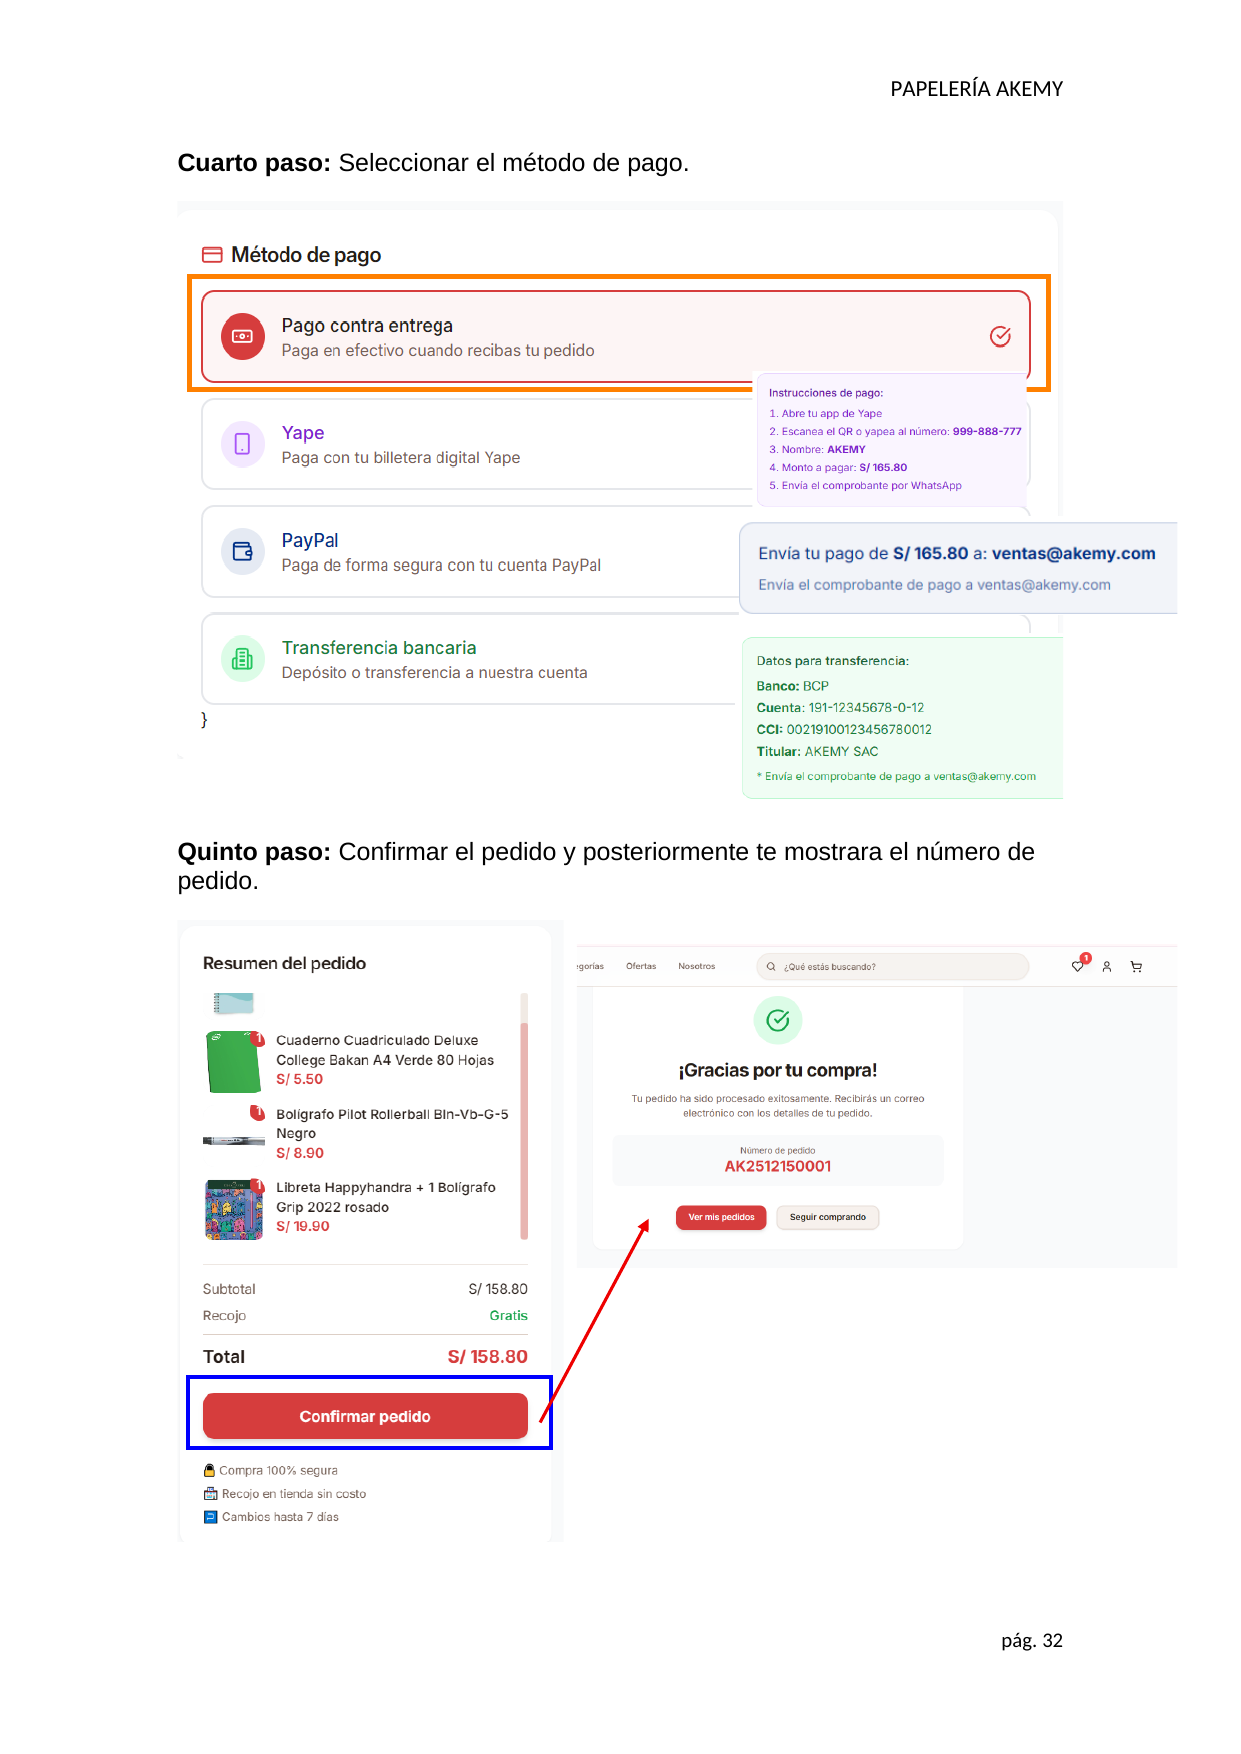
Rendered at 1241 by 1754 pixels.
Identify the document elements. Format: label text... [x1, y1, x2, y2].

picture [177, 201, 1178, 808]
text Quinto paso: Confirmar el pedido y posteriormente te mostrara el número de pedido. [177, 837, 1063, 895]
picture [576, 944, 1178, 1268]
text Cuarto paso: Seleccionar el método de pago. [177, 148, 1063, 176]
picture [177, 920, 564, 1542]
